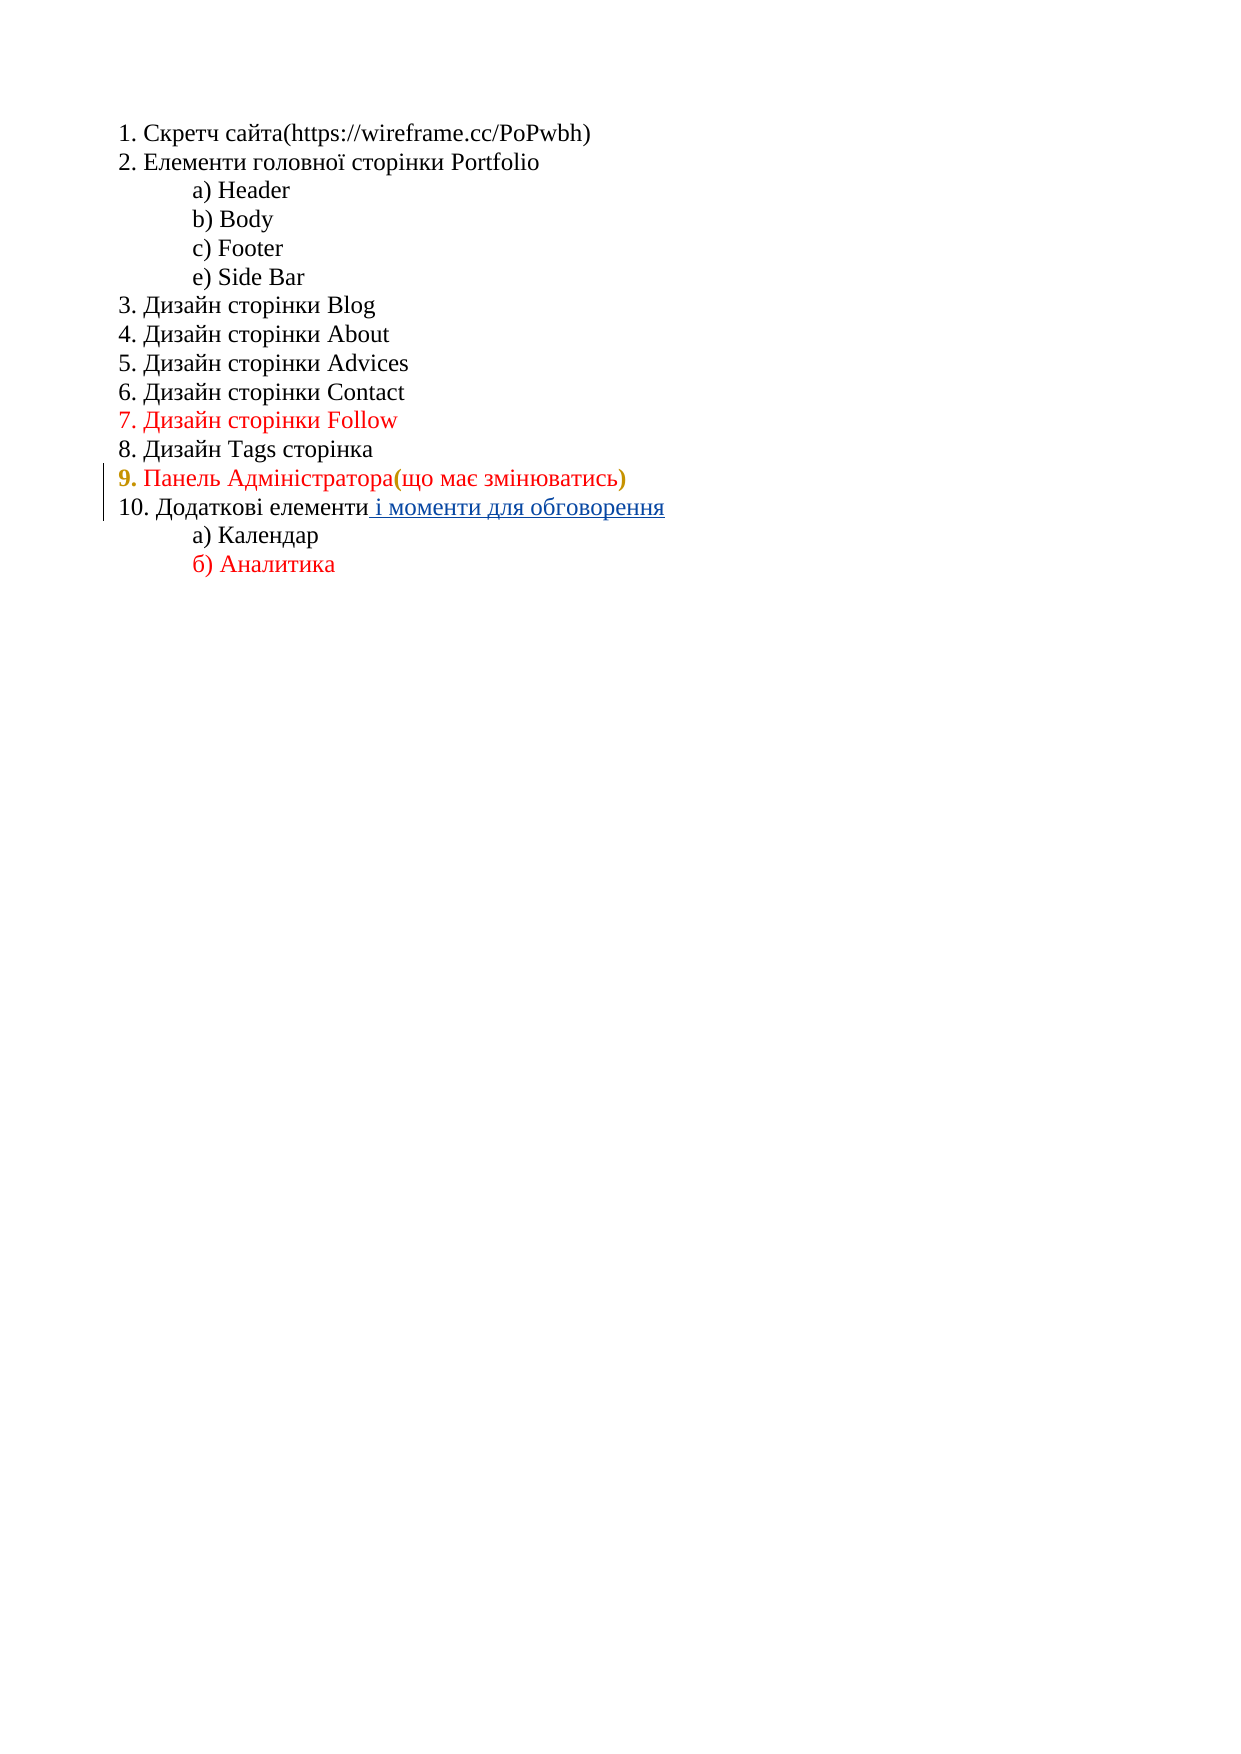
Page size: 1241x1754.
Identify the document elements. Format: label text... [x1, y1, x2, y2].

text 3. Дизайн сторінки Blog [118, 291, 1122, 319]
text 4. Дизайн сторінки About [118, 319, 1122, 348]
text а) Header [118, 176, 1122, 204]
text 5. Дизайн сторінки Advices [118, 348, 1122, 377]
text а) Календар [118, 521, 1122, 549]
text b) Body [118, 204, 1122, 233]
text 8. Дизайн Tags сторінка [118, 434, 1122, 463]
text 6. Дизайн сторінки Contact [118, 377, 1122, 406]
text c) Footer [118, 233, 1122, 262]
text 2. Елементи головної сторінки Portfolio [118, 147, 1122, 176]
text 9. Панель Адміністратора(що має змінюватись) [118, 463, 1122, 492]
text 7. Дизайн сторінки Follow [118, 406, 1122, 434]
text 10. Додаткові елементи [118, 492, 1122, 521]
text 1. Скретч сайта(https://wireframe.cc/PoPwbh) [118, 118, 1122, 147]
text б) Аналитика [118, 549, 1122, 578]
text e) Side Bar [118, 262, 1122, 291]
